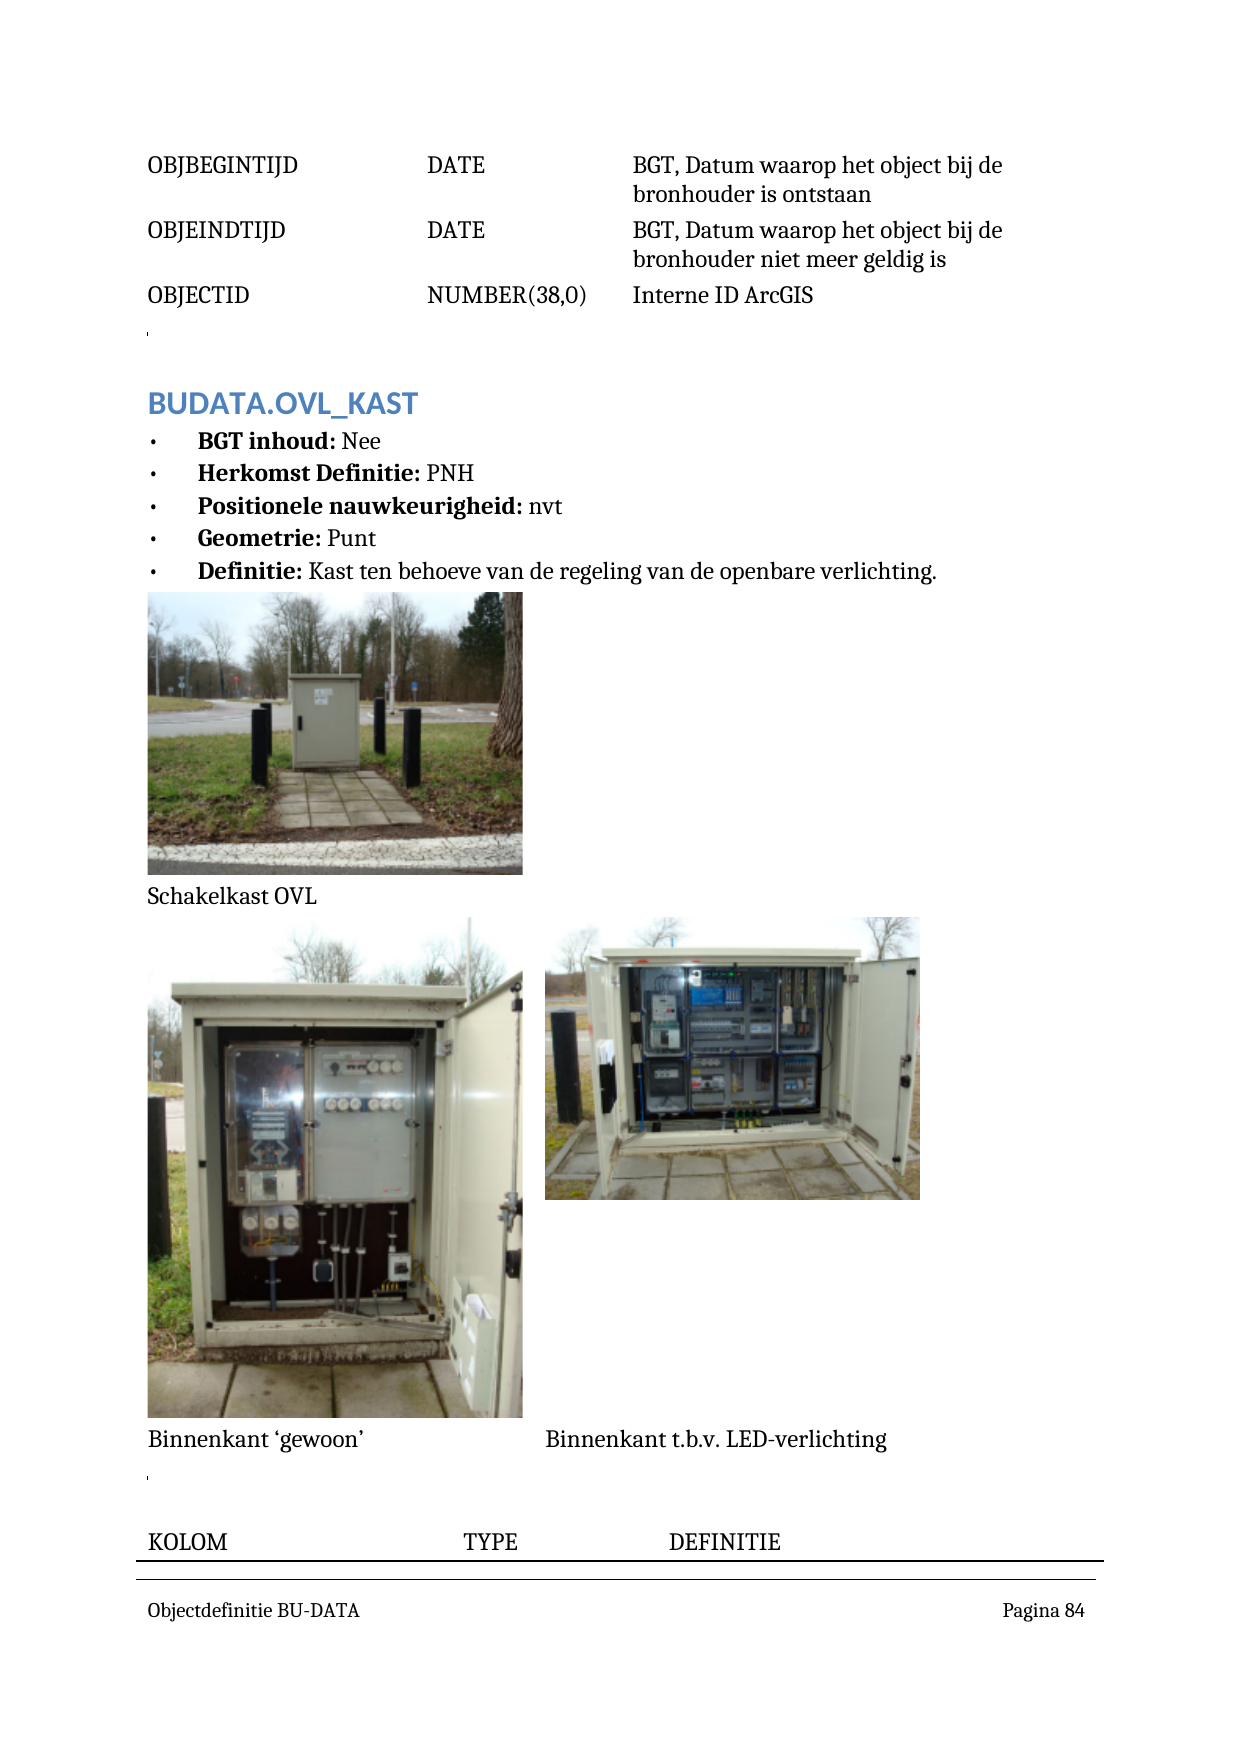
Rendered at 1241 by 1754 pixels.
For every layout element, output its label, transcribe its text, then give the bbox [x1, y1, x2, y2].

subtitle BUDATA.OVL_KAST [148, 382, 1093, 423]
list Definitie: Kast ten behoeve van de regeling van de openbare verlichting. [148, 557, 1093, 585]
list Geometrie: Punt [148, 524, 1093, 553]
picture [147, 917, 523, 1418]
list BGT inhoud: Nee [148, 427, 1093, 455]
list Positionele nauwkeurigheid: nvt [148, 492, 1093, 520]
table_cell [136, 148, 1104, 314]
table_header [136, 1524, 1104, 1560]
picture [545, 917, 920, 1200]
list Herkomst Definitie: PNH [148, 459, 1093, 488]
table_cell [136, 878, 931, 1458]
picture [147, 592, 523, 875]
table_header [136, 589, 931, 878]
